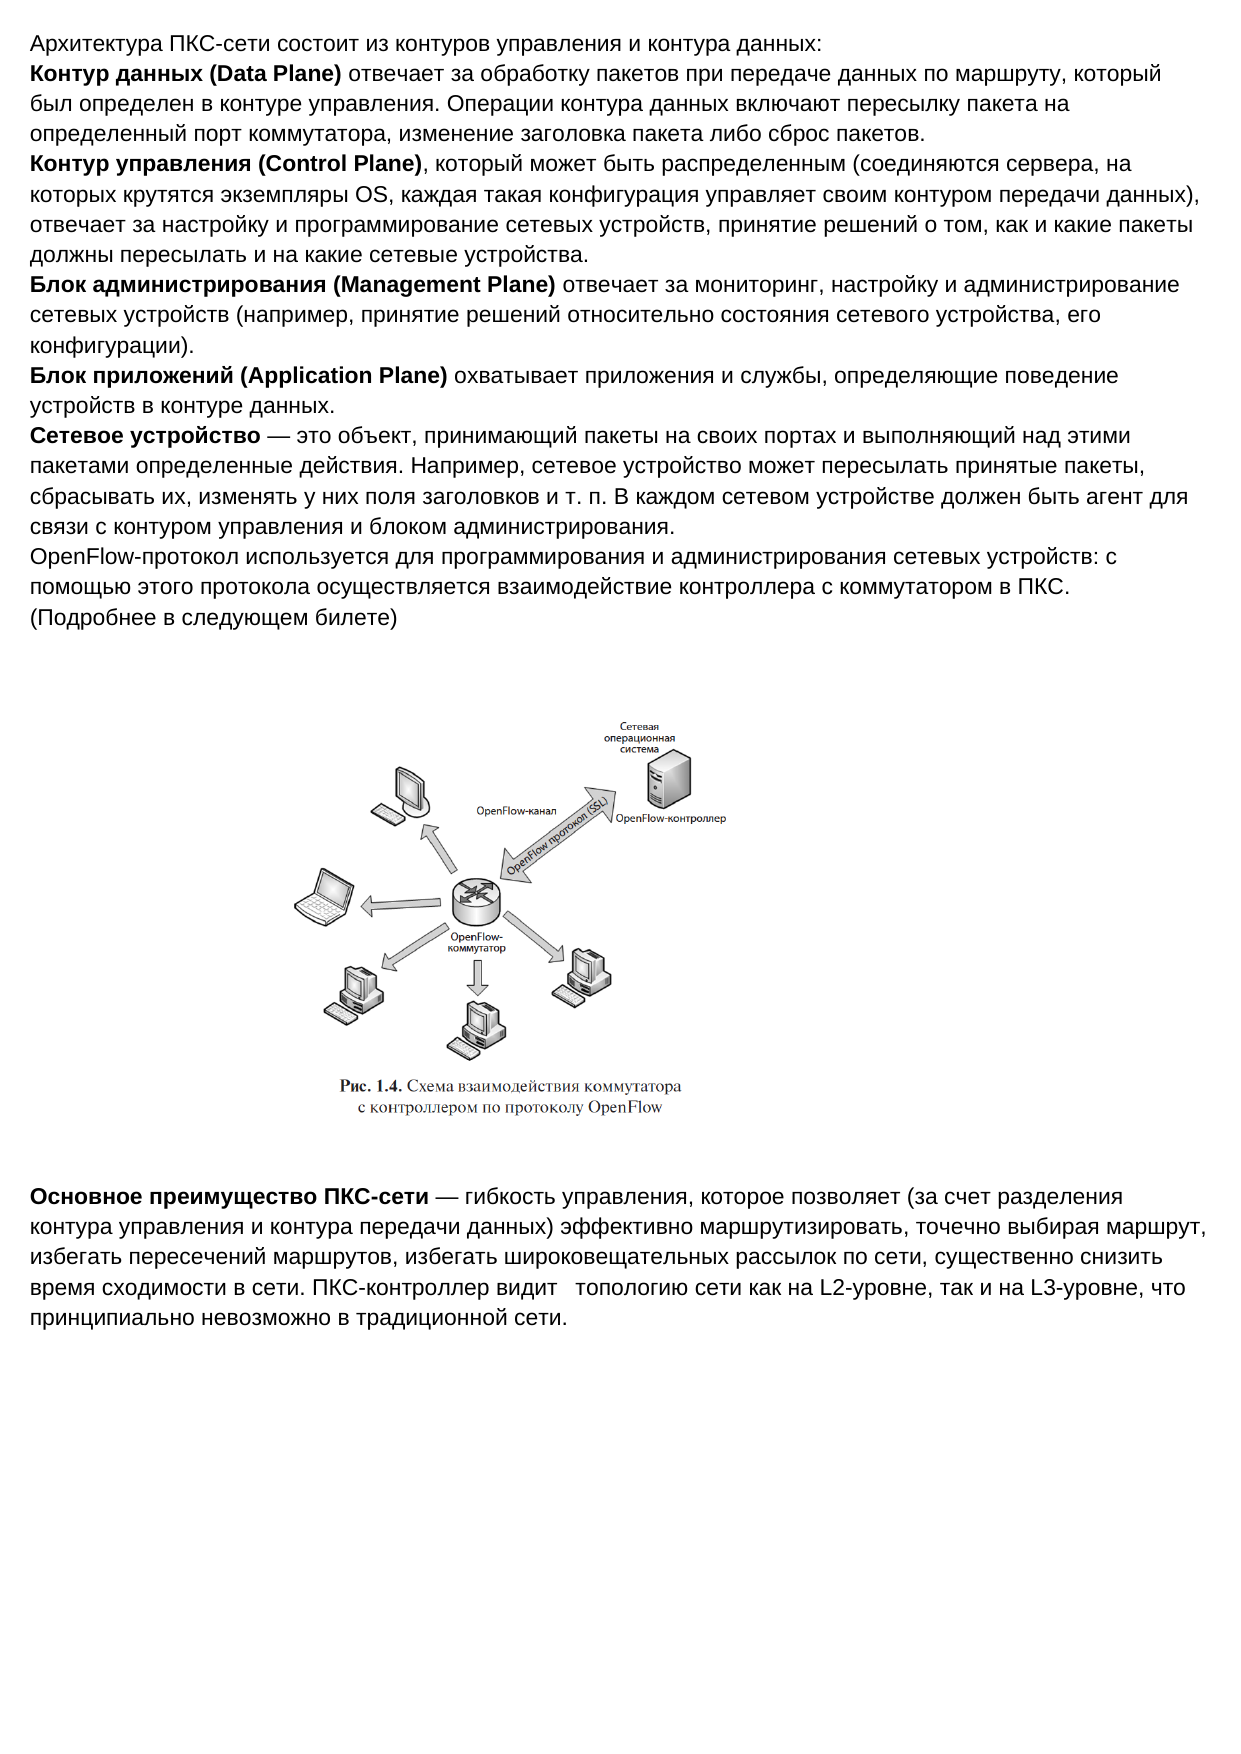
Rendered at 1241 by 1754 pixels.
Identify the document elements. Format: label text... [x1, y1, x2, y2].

text Контур управления (Control Plane), который может быть распределенным (соединяются сервера, на которых крутятся экземпляры OS, каждая такая конфигурация управляет своим контуром передачи данных), отвечает за настройку и программирование сетевых устройств, принятие решений о том, как и какие пакеты должны пересылать и на какие сетевые устройства. [29, 150, 1211, 267]
text (Подробнее в следующем билете) [29, 603, 1211, 630]
text OpenFlow-протокол используется для программирования и администрирования сетевых устройств: с помощью этого протокола осуществляется взаимодействие контроллера с коммутатором в ПКС. [29, 543, 1211, 599]
text Блок администрирования (Management Plane) отвечает за мониторинг, настройку и администрирование сетевых устройств (например, принятие решений относительно состояния сетевого устройства, его конфигурации). [29, 271, 1211, 358]
text Контур данных (Data Plane) отвечает за обработку пакетов при передаче данных по маршруту, который был определен в контуре управления. Операции контура данных включают пересылку пакета на определенный порт коммутатора, изменение заголовка пакета либо сброс пакетов. [29, 60, 1211, 146]
picture [268, 655, 799, 1127]
text Основное преимущество ПКС-сети — гибкость управления, которое позволяет (за счет разделения контура управления и контура передачи данных) эффективно маршрутизировать, точечно выбирая маршрут, избегать пересечений маршрутов, избегать широковещательных рассылок по сети, существенно снизить время сходимости в сети. ПКС-контроллер видит топологию сети как на L2-уровне, так и на L3-уровне, что принципиально невозможно в традиционной сети. [29, 1183, 1211, 1330]
text Блок приложений (Application Plane) охватывает приложения и службы, определяющие поведение устройств в контуре данных. [29, 362, 1211, 418]
text Архитектура ПКС-сети состоит из контуров управления и контура данных: [29, 29, 1211, 56]
text Сетевое устройство — это объект, принимающий пакеты на своих портах и выполняющий над этими пакетами определенные действия. Например, сетевое устройство может пересылать принятые пакеты, сбрасывать их, изменять у них поля заголовков и т. п. В каждом сетевом устройстве должен быть агент для связи с контуром управления и блоком администрирования. [29, 422, 1211, 539]
